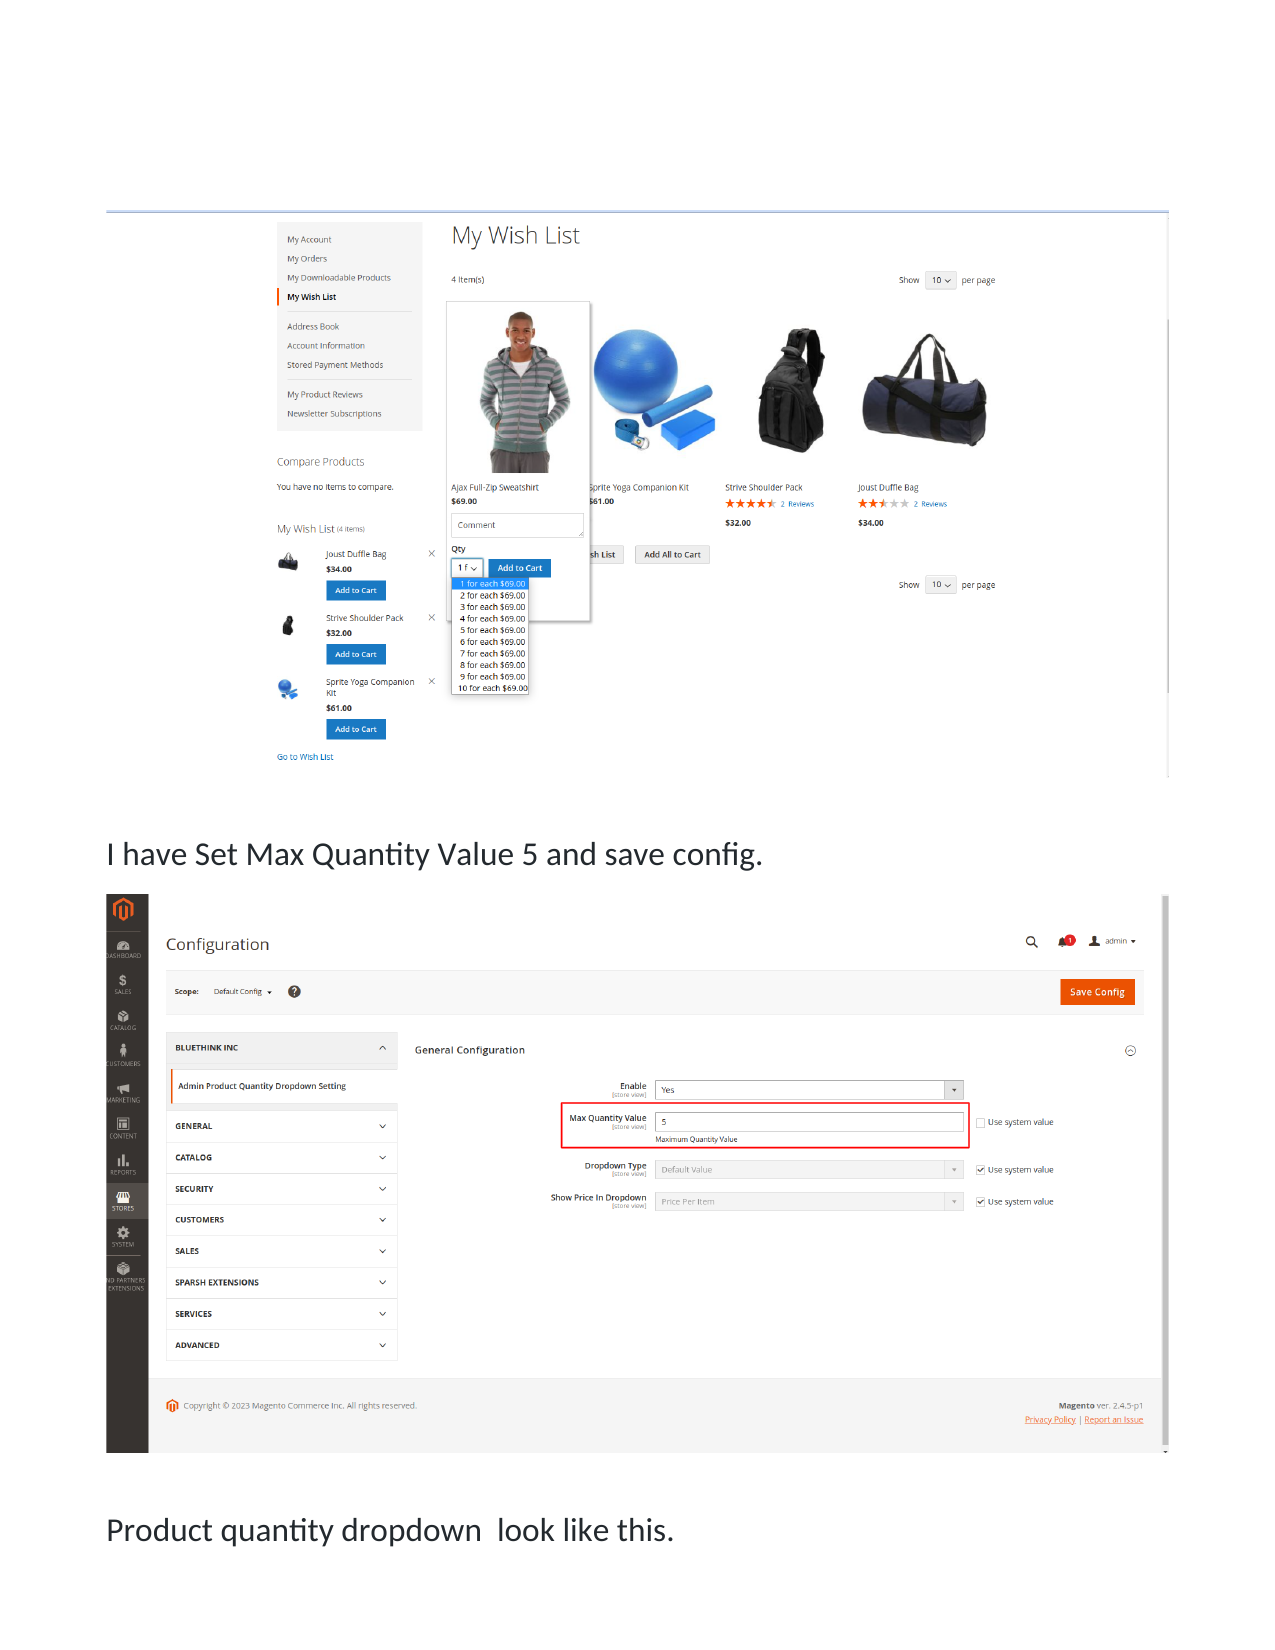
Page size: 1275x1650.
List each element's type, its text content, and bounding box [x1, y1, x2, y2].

text I have Set Max Quantity Value 5 and save config. [106, 778, 1169, 874]
picture [106, 210, 1169, 778]
text Product quantity dropdown look like this. [106, 1453, 1169, 1550]
picture [106, 894, 1169, 1453]
